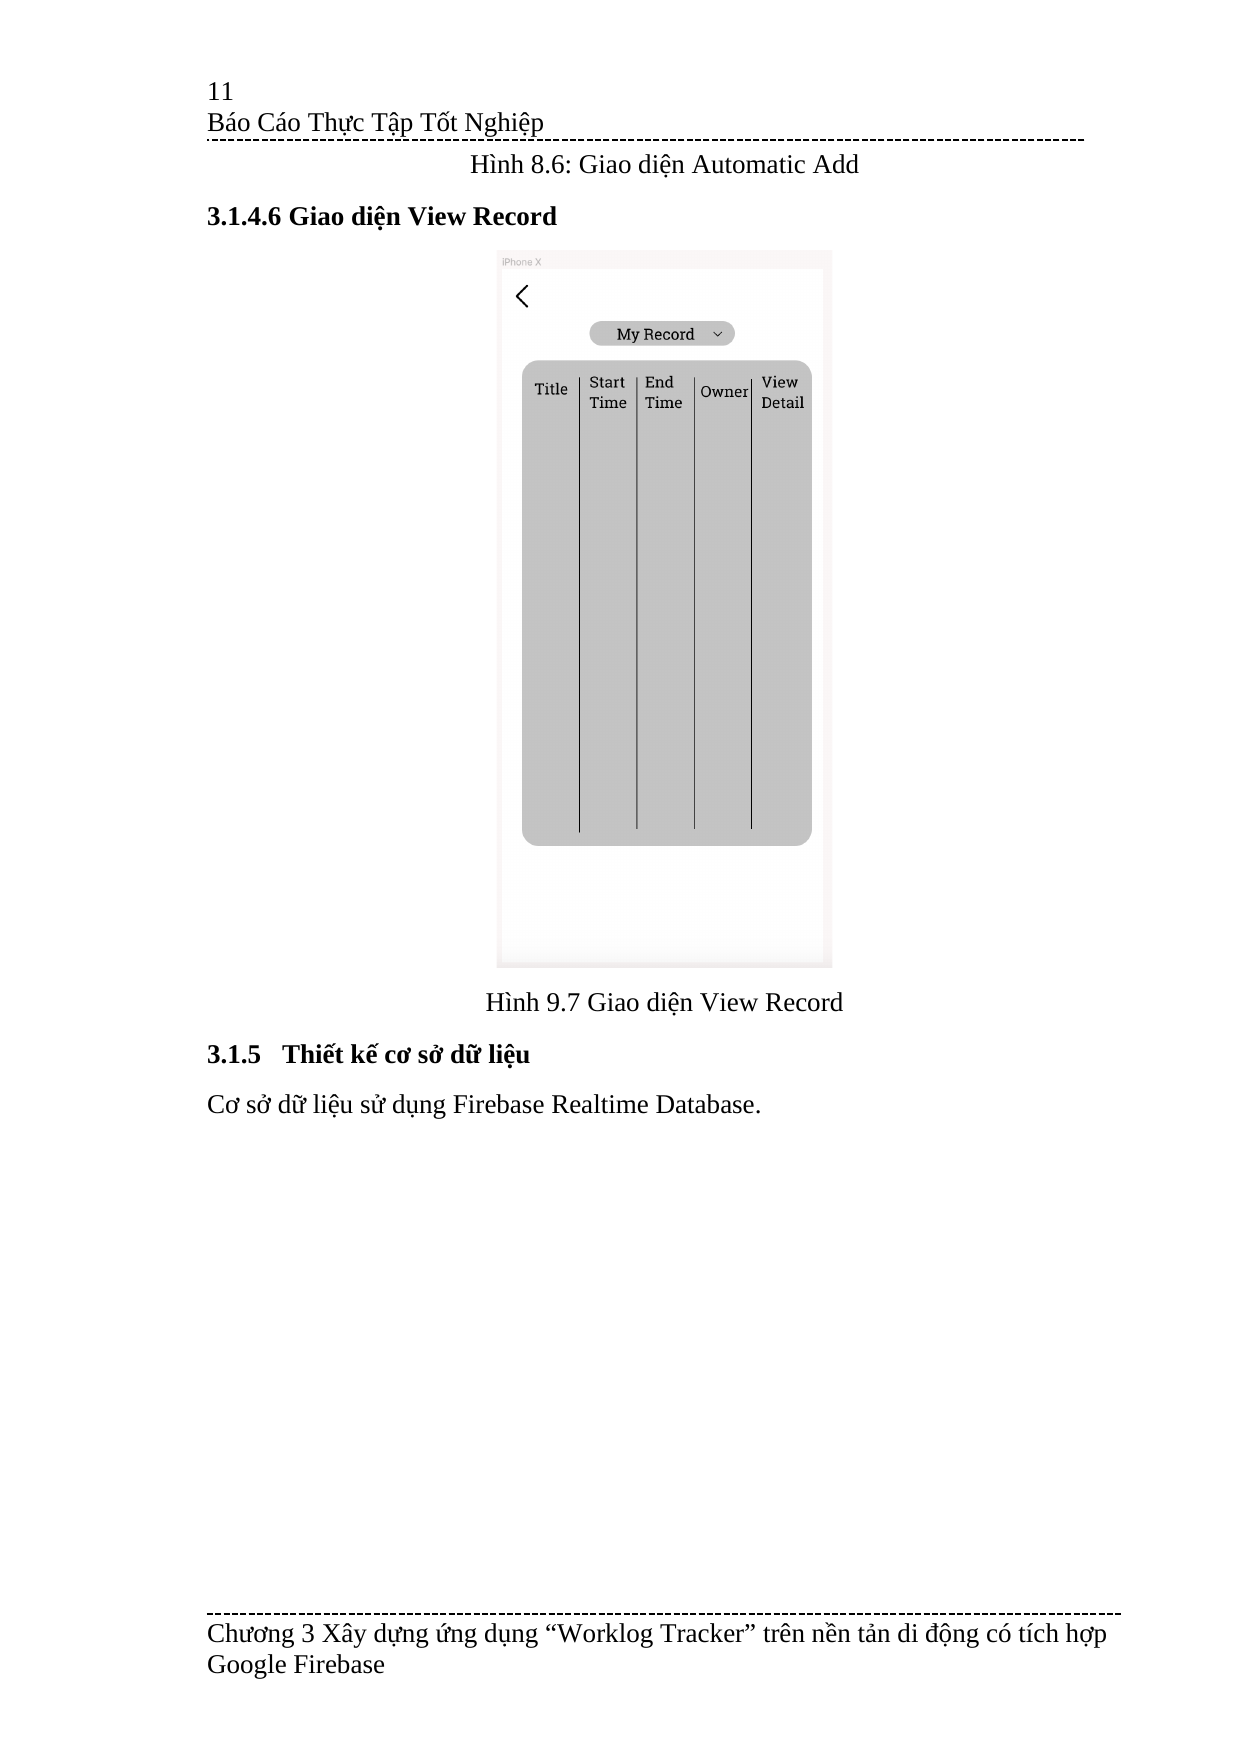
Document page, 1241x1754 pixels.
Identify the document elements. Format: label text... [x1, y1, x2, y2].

text Cơ sở dữ liệu sử dụng Firebase Realtime Database. [207, 1088, 1122, 1120]
list Thiết kế cơ sở dữ liệu [207, 1038, 1122, 1069]
list Giao diện View Record [207, 200, 1122, 231]
picture [496, 250, 833, 968]
